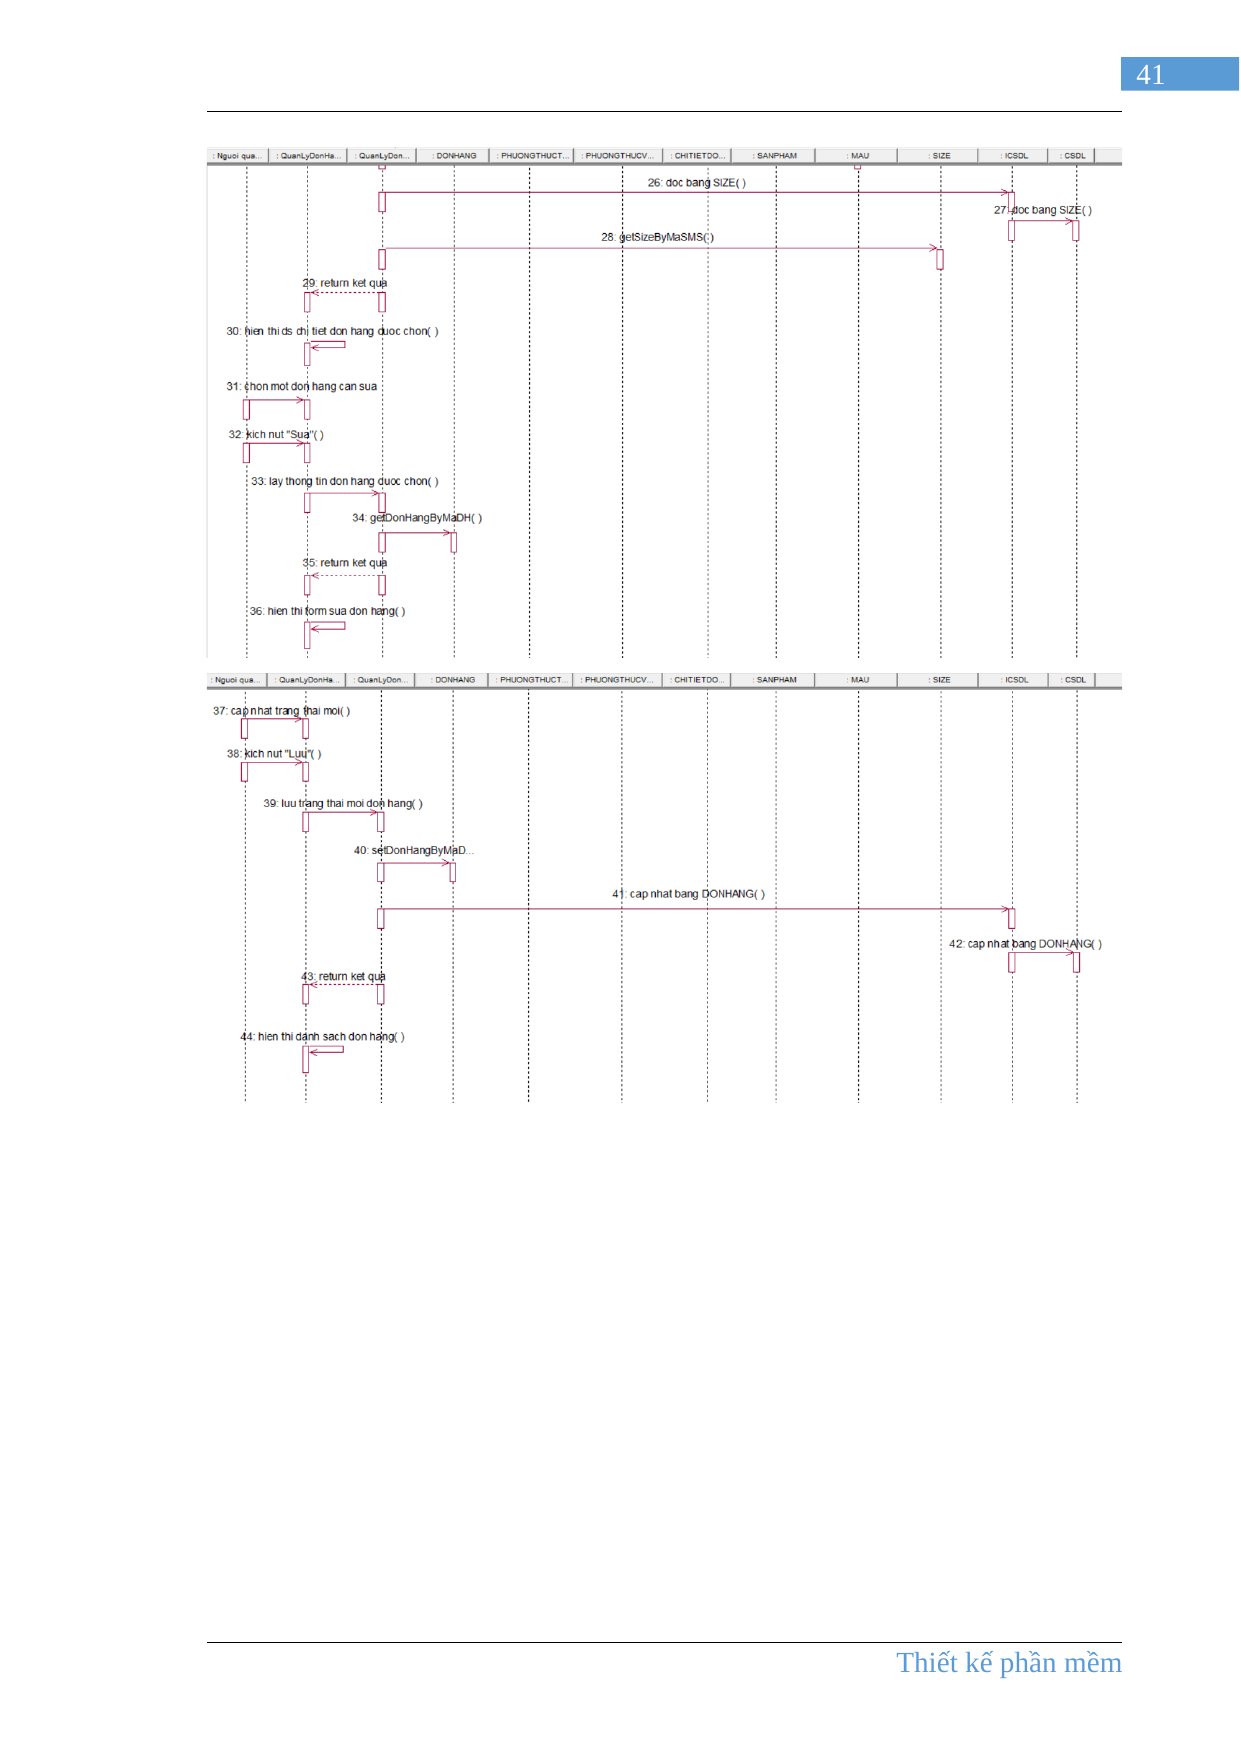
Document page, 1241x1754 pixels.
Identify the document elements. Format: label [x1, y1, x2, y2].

picture [206, 147, 1123, 658]
picture [206, 673, 1123, 1103]
